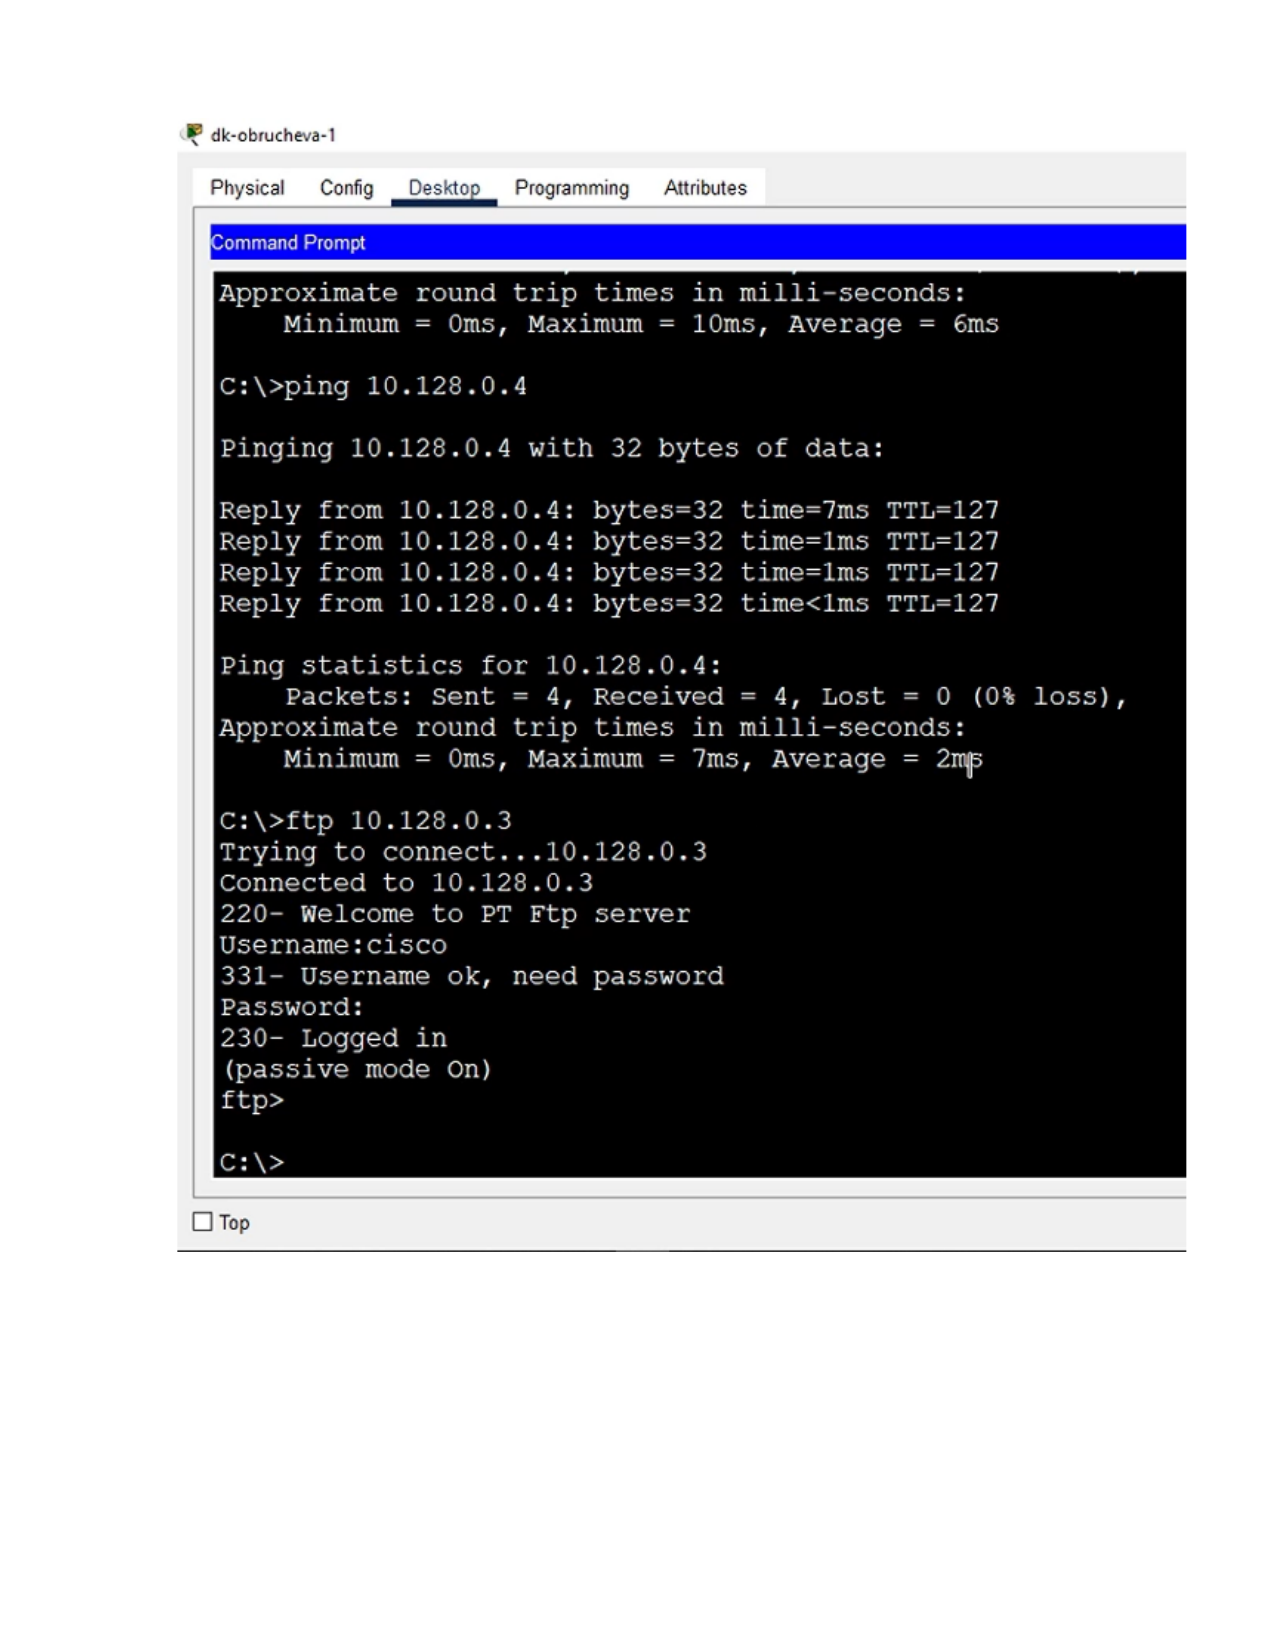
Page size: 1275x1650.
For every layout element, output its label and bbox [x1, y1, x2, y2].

picture [177, 118, 1187, 1252]
